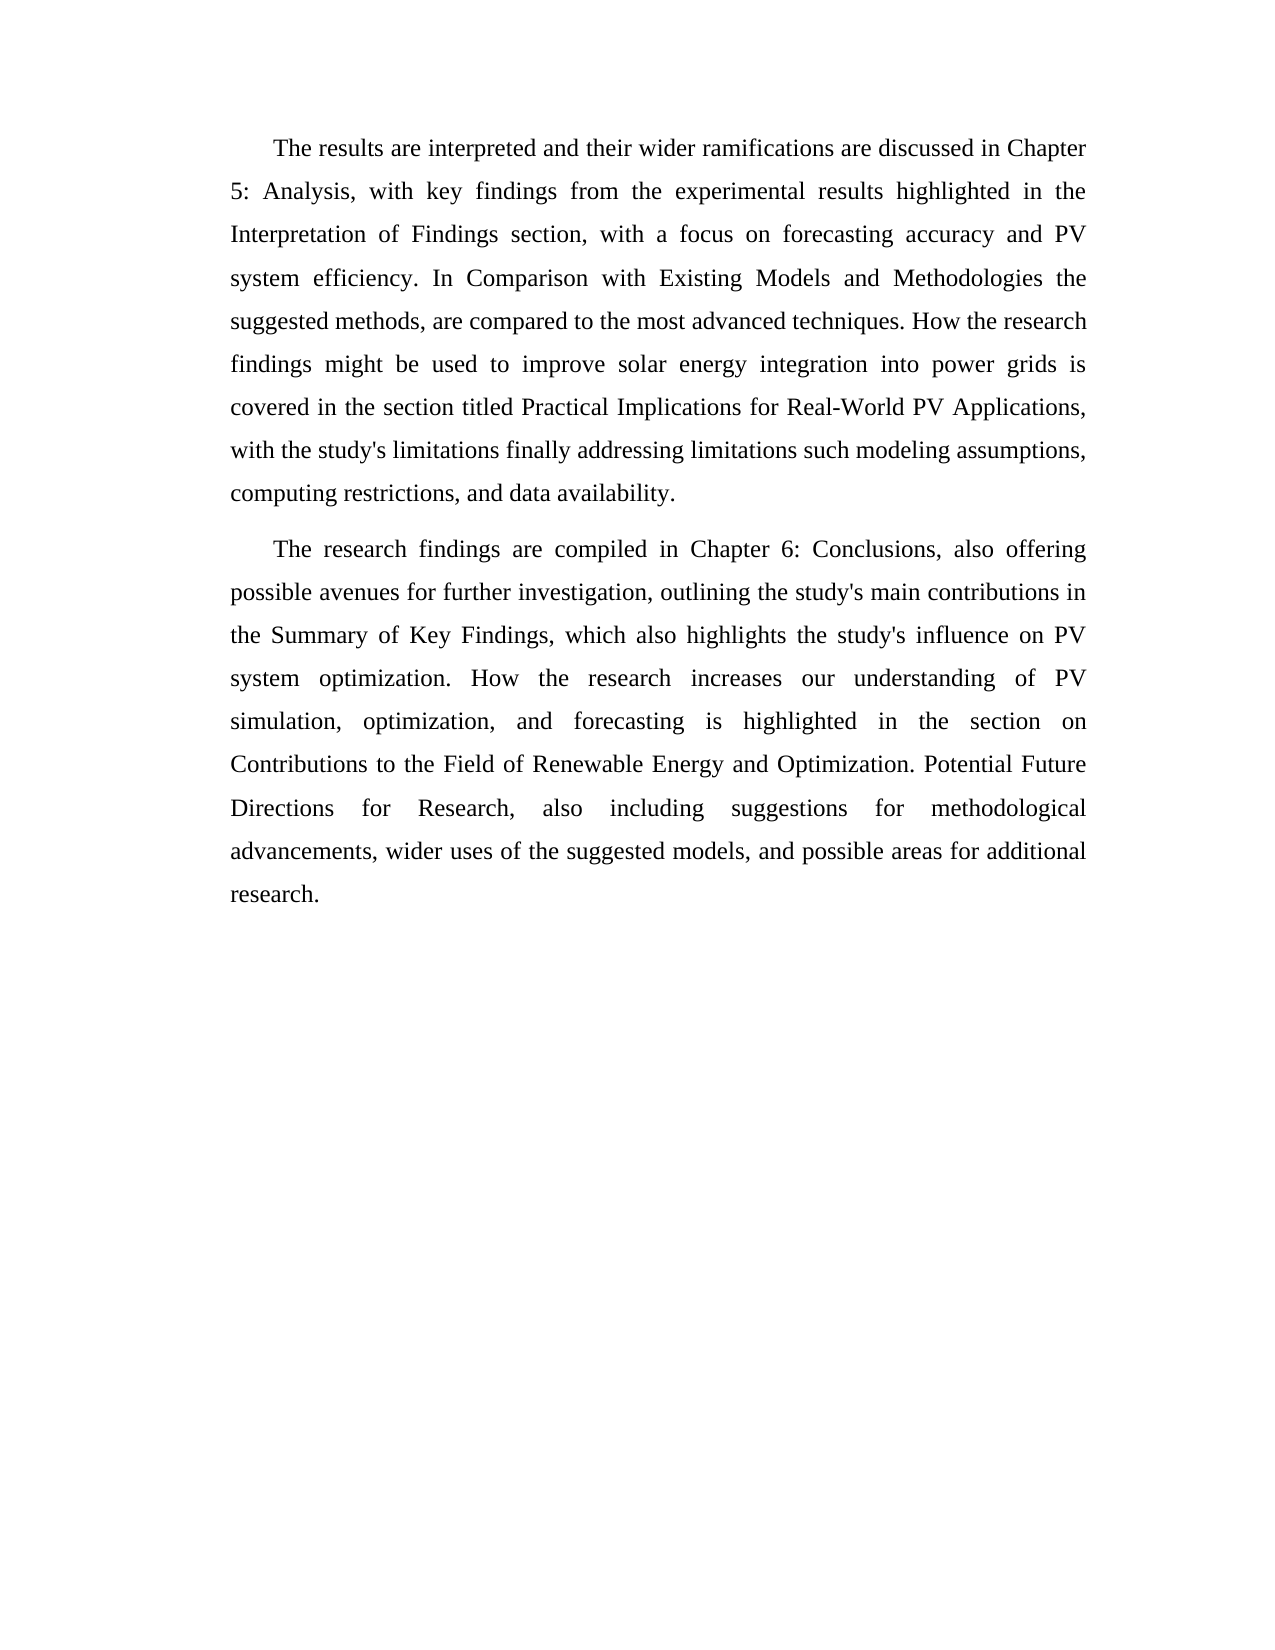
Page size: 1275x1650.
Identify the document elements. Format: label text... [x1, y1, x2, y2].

text The research findings are compiled in Chapter 6: Conclusions, also offering possible avenues for further investigation, outlining the study's main contributions in the Summary of Key Findings, which also highlights the study's influence on PV system optimization. How the research increases our understanding of PV simulation, optimization, and forecasting is highlighted in the section on Contributions to the Field of Renewable Energy and Optimization. Potential Future Directions for Research, also including suggestions for methodological advancements, wider uses of the suggested models, and possible areas for additional research. [230, 534, 1087, 908]
text The results are interpreted and their wider ramifications are discussed in Chapter 5: Analysis, with key findings from the experimental results highlighted in the Interpretation of Findings section, with a focus on forecasting accuracy and PV system efficiency. In Comparison with Existing Models and Methodologies the suggested methods, are compared to the most advanced techniques. How the research findings might be used to improve solar energy integration into power grids is covered in the section titled Practical Implications for Real-World PV Applications, with the study's limitations finally addressing limitations such modeling assumptions, computing restrictions, and data availability. [230, 133, 1087, 507]
